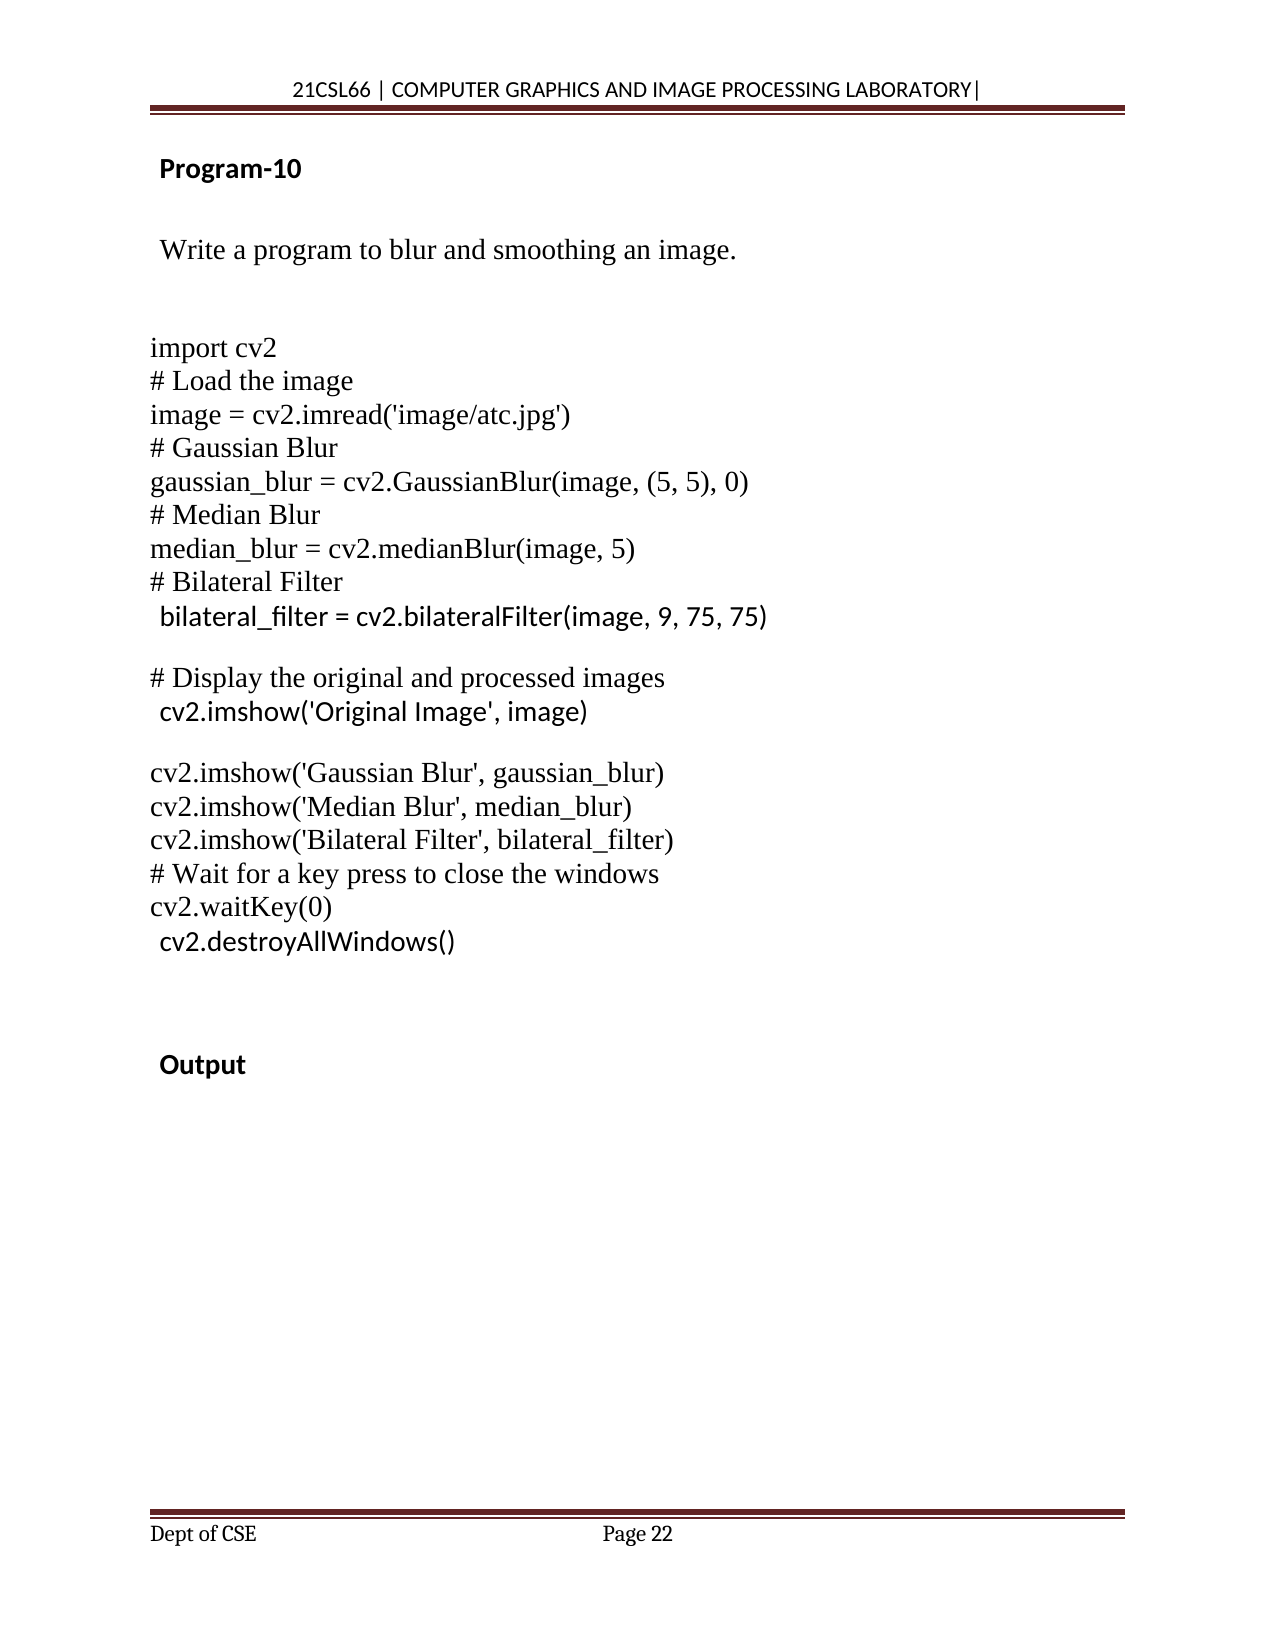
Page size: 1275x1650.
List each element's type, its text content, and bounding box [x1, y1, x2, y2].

text # Wait for a key press to close the windows [150, 856, 1125, 889]
text cv2.imshow('Bilateral Filter', bilateral_filter) [150, 822, 1125, 856]
text # Gaussian Blur [150, 430, 1125, 464]
text median_blur = cv2.medianBlur(image, 5) [150, 531, 1125, 564]
list Output [159, 1046, 1125, 1081]
text cv2.waitKey(0) [150, 889, 1125, 923]
text # Bilateral Filter [150, 564, 1125, 598]
text # Load the image [150, 363, 1125, 397]
list Program-10 [159, 150, 1125, 186]
text cv2.imshow('Median Blur', median_blur) [150, 789, 1125, 822]
list Write a program to blur and smoothing an image. [159, 232, 1125, 265]
text gaussian_blur = cv2.GaussianBlur(image, (5, 5), 0) [150, 464, 1125, 497]
list bilateral_filter = cv2.bilateralFilter(image, 9, 75, 75) [159, 598, 1125, 634]
text import cv2 [150, 330, 1125, 363]
text # Display the original and processed images [150, 660, 1125, 693]
text cv2.imshow('Gaussian Blur', gaussian_blur) [150, 755, 1125, 789]
text # Median Blur [150, 497, 1125, 531]
text image = cv2.imread('image/atc.jpg') [150, 397, 1125, 430]
list cv2.destroyAllWindows() [159, 923, 1125, 958]
list cv2.imshow('Original Image', image) [159, 693, 1125, 729]
